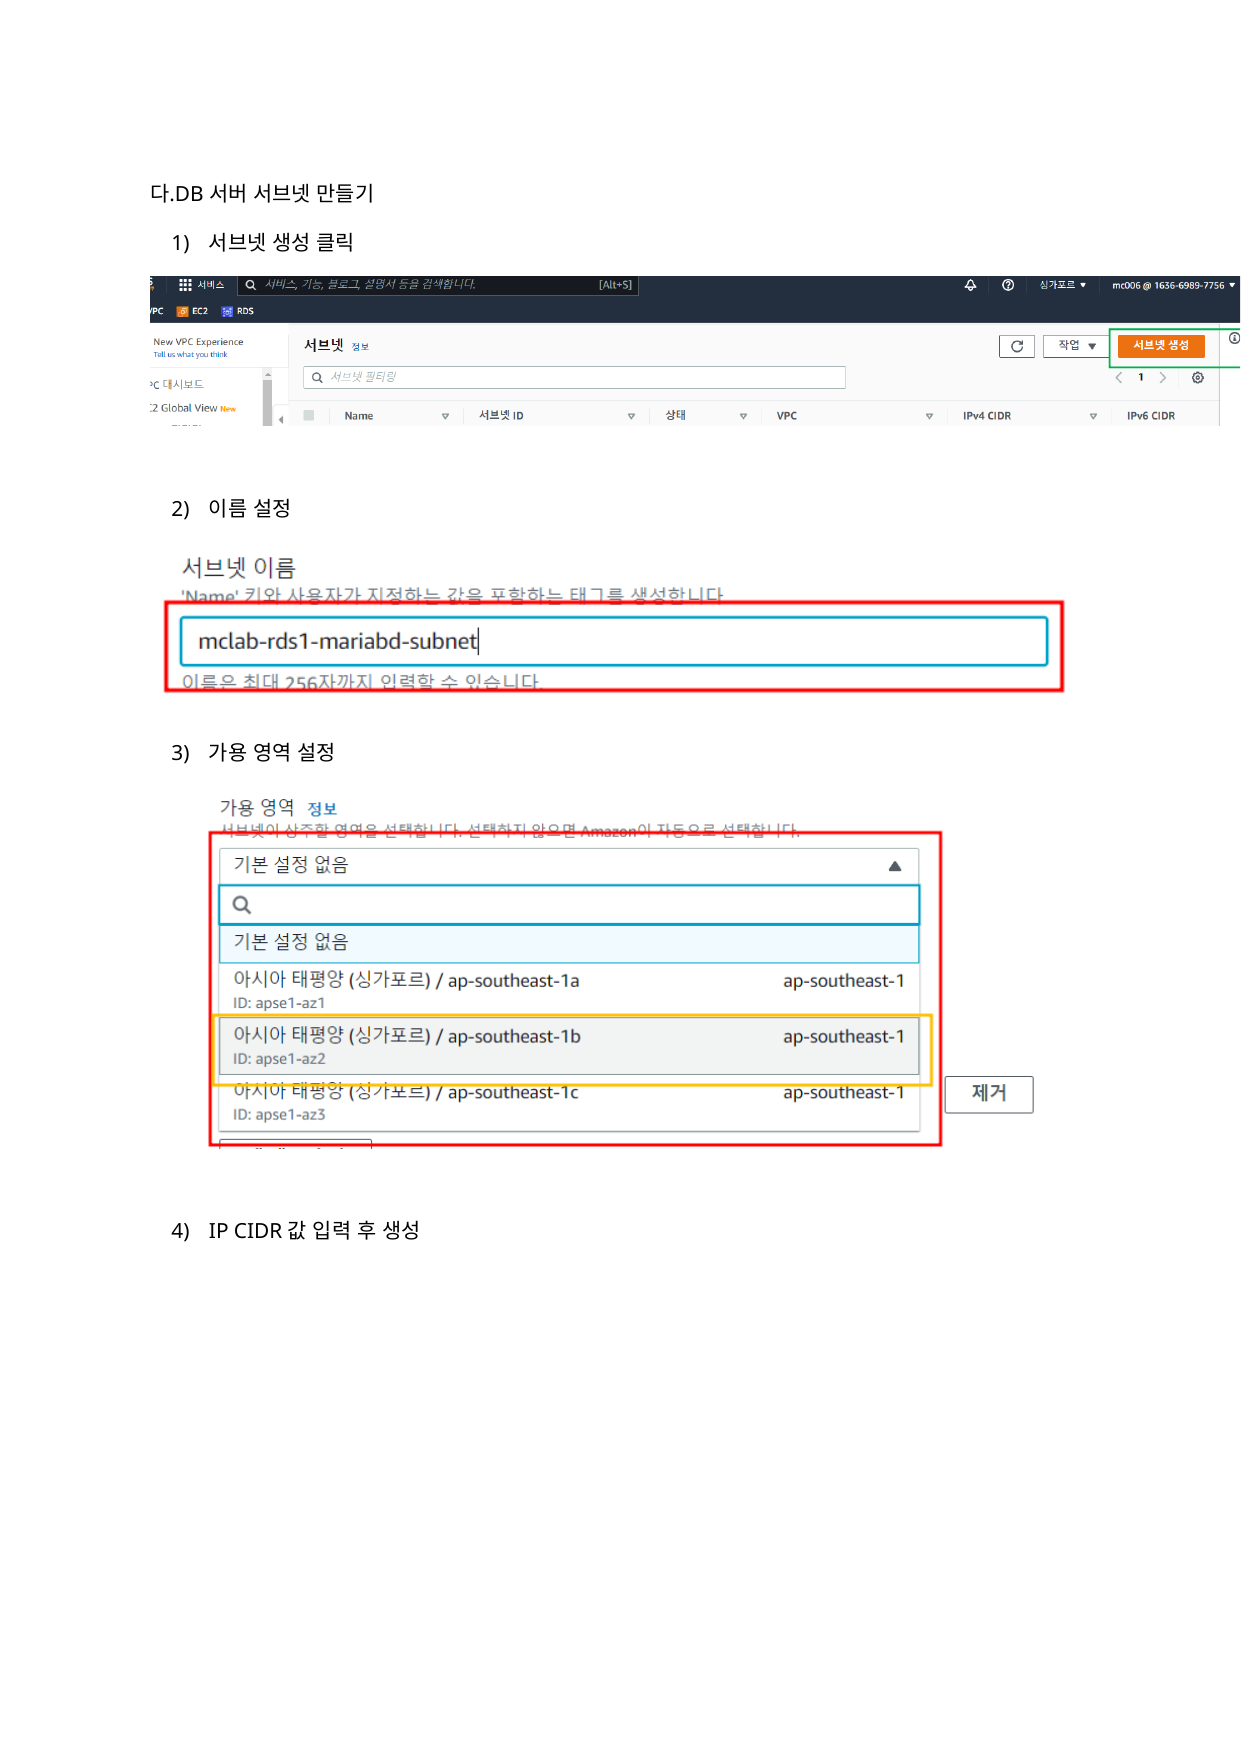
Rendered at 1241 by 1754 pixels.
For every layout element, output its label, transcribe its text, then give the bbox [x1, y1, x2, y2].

picture [150, 276, 1241, 426]
list 가용 영역 설정 [171, 737, 1090, 767]
list 이름 설정 [171, 492, 1090, 522]
list IP CIDR 값 입력 후 생성 [171, 1215, 1090, 1245]
picture [150, 541, 1105, 718]
subtitle 다.DB 서버 서브넷 만들기 [150, 177, 1090, 207]
list 서브넷 생성 클릭 [171, 227, 1090, 257]
picture [193, 786, 1047, 1149]
